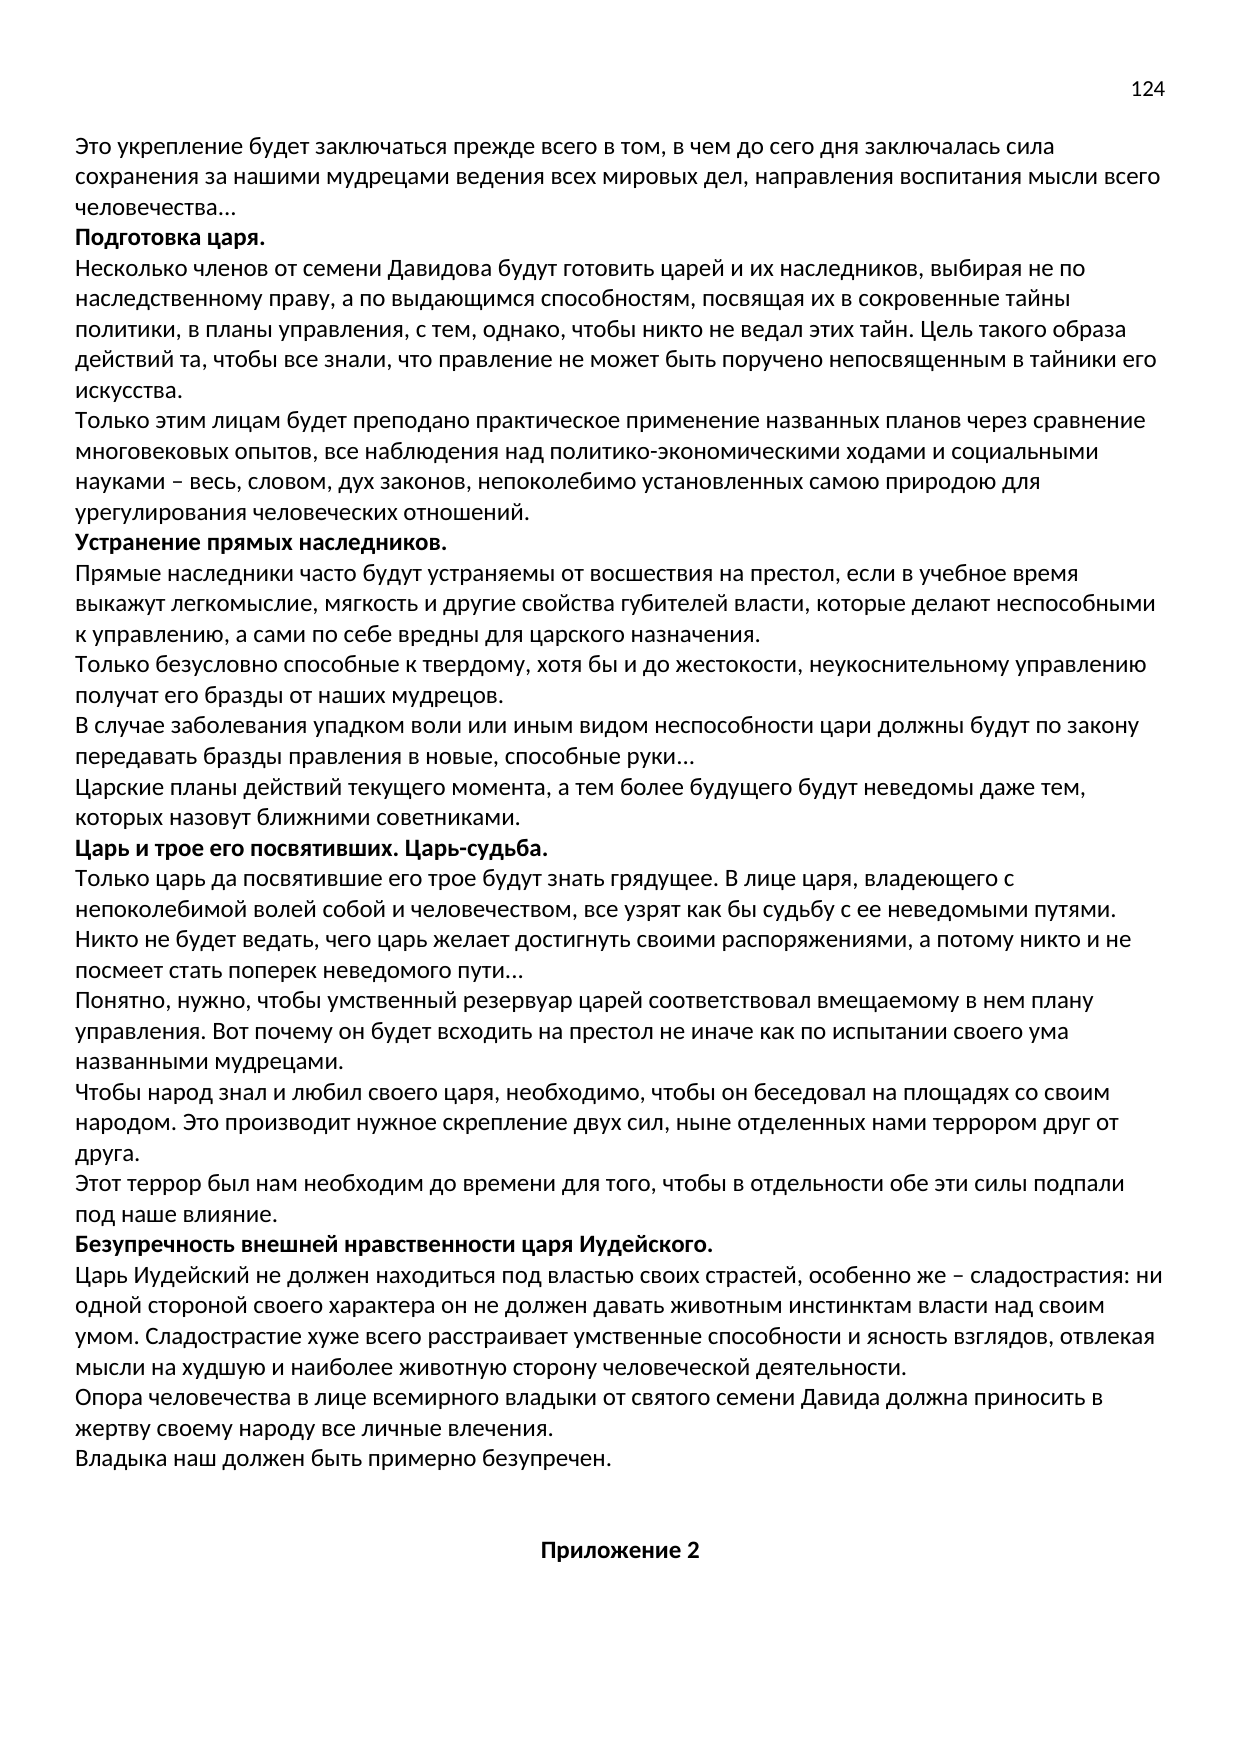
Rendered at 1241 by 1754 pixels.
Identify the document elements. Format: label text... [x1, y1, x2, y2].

text Владыка наш должен быть примерно безупречен. [75, 1442, 1165, 1473]
text Устранение прямых наследников. [75, 527, 1165, 557]
text Чтобы народ знал и любил своего царя, необходимо, чтобы он беседовал на площадях со своим народом. Это производит нужное скрепление двух сил, ныне отделенных нами террором друг от друга. [75, 1076, 1165, 1167]
text Безупречность внешней нравственности царя Иудейского. [75, 1228, 1165, 1259]
text Только царь да посвятившие его трое будут знать грядущее. В лице царя, владеющего с непоколебимой волей собой и человечеством, все узрят как бы судьбу с ее неведомыми путями. Никто не будет ведать, чего царь желает достигнуть своими распоряжениями, а потому никто и не посмеет стать поперек неведомого пути... [75, 862, 1165, 984]
text Это укрепление будет заключаться прежде всего в том, в чем до сего дня заключалась сила сохранения за нашими мудрецами ведения всех мировых дел, направления воспитания мысли всего человечества... [75, 130, 1165, 221]
text Понятно, нужно, чтобы умственный резервуар царей соответствовал вмещаемому в нем плану управления. Вот почему он будет всходить на престол не иначе как по испытании своего ума названными мудрецами. [75, 984, 1165, 1076]
text Опора человечества в лице всемирного владыки от святого семени Давида должна приносить в жертву своему народу все личные влечения. [75, 1381, 1165, 1442]
text Приложение 2 [75, 1534, 1165, 1564]
text Только безусловно способные к твердому, хотя бы и до жестокости, неукоснительному управлению получат его бразды от наших мудрецов. [75, 649, 1165, 710]
text Прямые наследники часто будут устраняемы от восшествия на престол, если в учебное время выкажут легкомыслие, мягкость и другие свойства губителей власти, которые делают неспособными к управлению, а сами по себе вредны для царского назначения. [75, 557, 1165, 649]
text Царские планы действий текущего момента, а тем более будущего будут неведомы даже тем, которых назовут ближними советниками. [75, 771, 1165, 832]
text В случае заболевания упадком воли или иным видом неспособности цари должны будут по закону передавать бразды правления в новые, способные руки... [75, 710, 1165, 771]
text Несколько членов от семени Давидова будут готовить царей и их наследников, выбирая не по наследственному праву, а по выдающимся способностям, посвящая их в сокровенные тайны политики, в планы управления, с тем, однако, чтобы никто не ведал этих тайн. Цель такого образа действий та, чтобы все знали, что правление не может быть поручено непосвященным в тайники его искусства. [75, 252, 1165, 404]
text Этот террор был нам необходим до времени для того, чтобы в отдельности обе эти силы подпали под наше влияние. [75, 1167, 1165, 1228]
text Подготовка царя. [75, 221, 1165, 252]
text Только этим лицам будет преподано практическое применение названных планов через сравнение многовековых опытов, все наблюдения над политико-экономическими ходами и социальными науками – весь, словом, дух законов, непоколебимо установленных самою природою для урегулирования человеческих отношений. [75, 404, 1165, 527]
text Царь Иудейский не должен находиться под властью своих страстей, особенно же – сладострастия: ни одной стороной своего характера он не должен давать животным инстинктам власти над своим умом. Сладострастие хуже всего расстраивает умственные способности и ясность взглядов, отвлекая мысли на худшую и наиболее животную сторону человеческой деятельности. [75, 1259, 1165, 1381]
text Царь и трое его посвятивших. Царь-судьба. [75, 832, 1165, 862]
